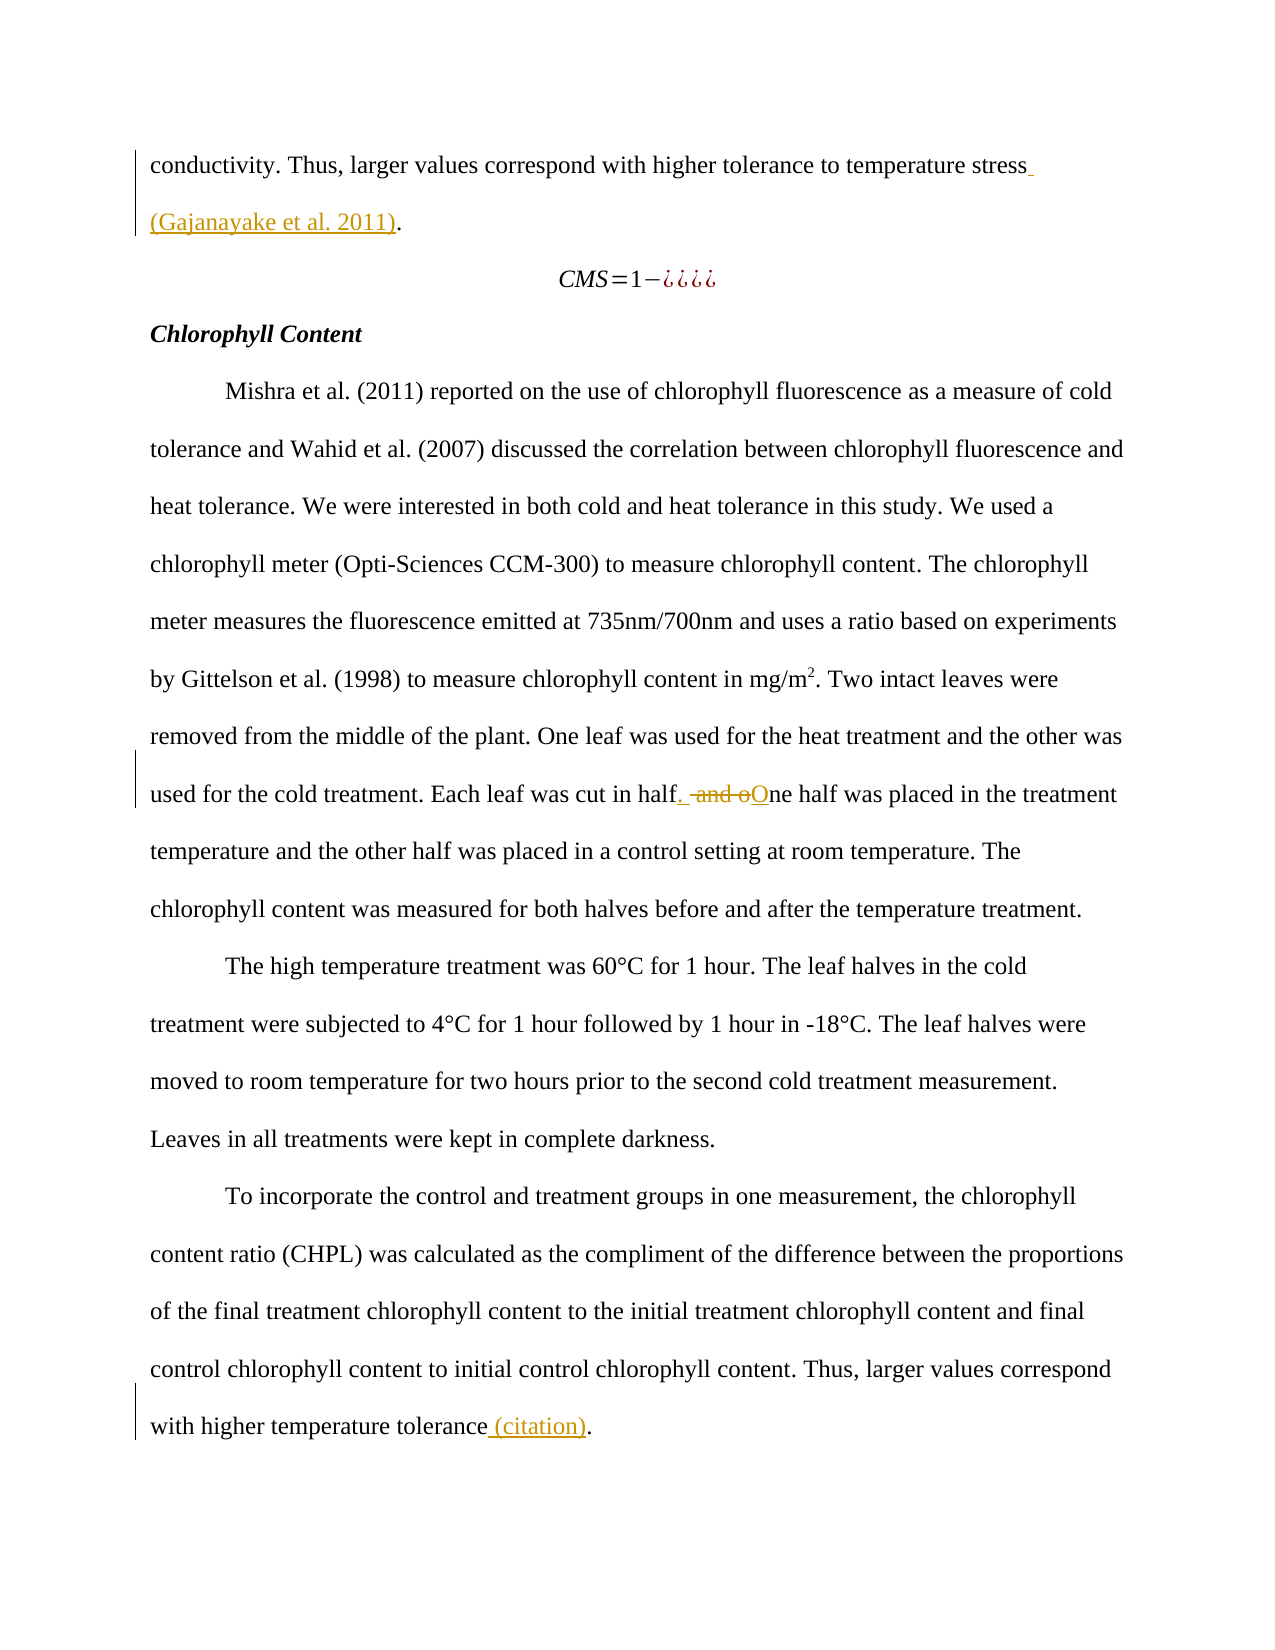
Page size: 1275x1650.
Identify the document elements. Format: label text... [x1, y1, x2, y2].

text Chlorophyll Content [150, 319, 1125, 347]
text Mishra et al. (2011) reported on the use of chlorophyll fluorescence as a measure of cold tolerance and Wahid et al. (2007) discussed the correlation between chlorophyll fluorescence and heat tolerance. We were interested in both cold and heat tolerance in this study. We used a chlorophyll meter (Opti-Sciences CCM-300) to measure chlorophyll content. The chlorophyll meter measures the fluorescence emitted at 735nm/700nm and uses a ratio based on experiments by Gittelson et al. (1998) to measure chlorophyll content in mg/m2. Two intact leaves were removed from the middle of the plant. One leaf was used for the heat treatment and the other was used for the cold treatment. Each leaf was cut in halfne half was placed in the treatment temperature and the other half was placed in a control setting at room temperature. The chlorophyll content was measured for both halves before and after the temperature treatment. [150, 376, 1125, 922]
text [150, 150, 1125, 236]
text To incorporate the control and treatment groups in one measurement, the chlorophyll content ratio (CHPL) was calculated as the compliment of the difference between the proportions of the final treatment chlorophyll content to the initial treatment chlorophyll content and final control chlorophyll content to initial control chlorophyll content. Thus, larger values correspond with higher temperature tolerance. [150, 1181, 1125, 1440]
text The high temperature treatment was 60°C for 1 hour. The leaf halves in the cold treatment were subjected to 4°C for 1 hour followed by 1 hour in -18°C. The leaf halves were moved to room temperature for two hours prior to the second cold treatment measurement. Leaves in all treatments were kept in complete darkness. [150, 951, 1125, 1152]
